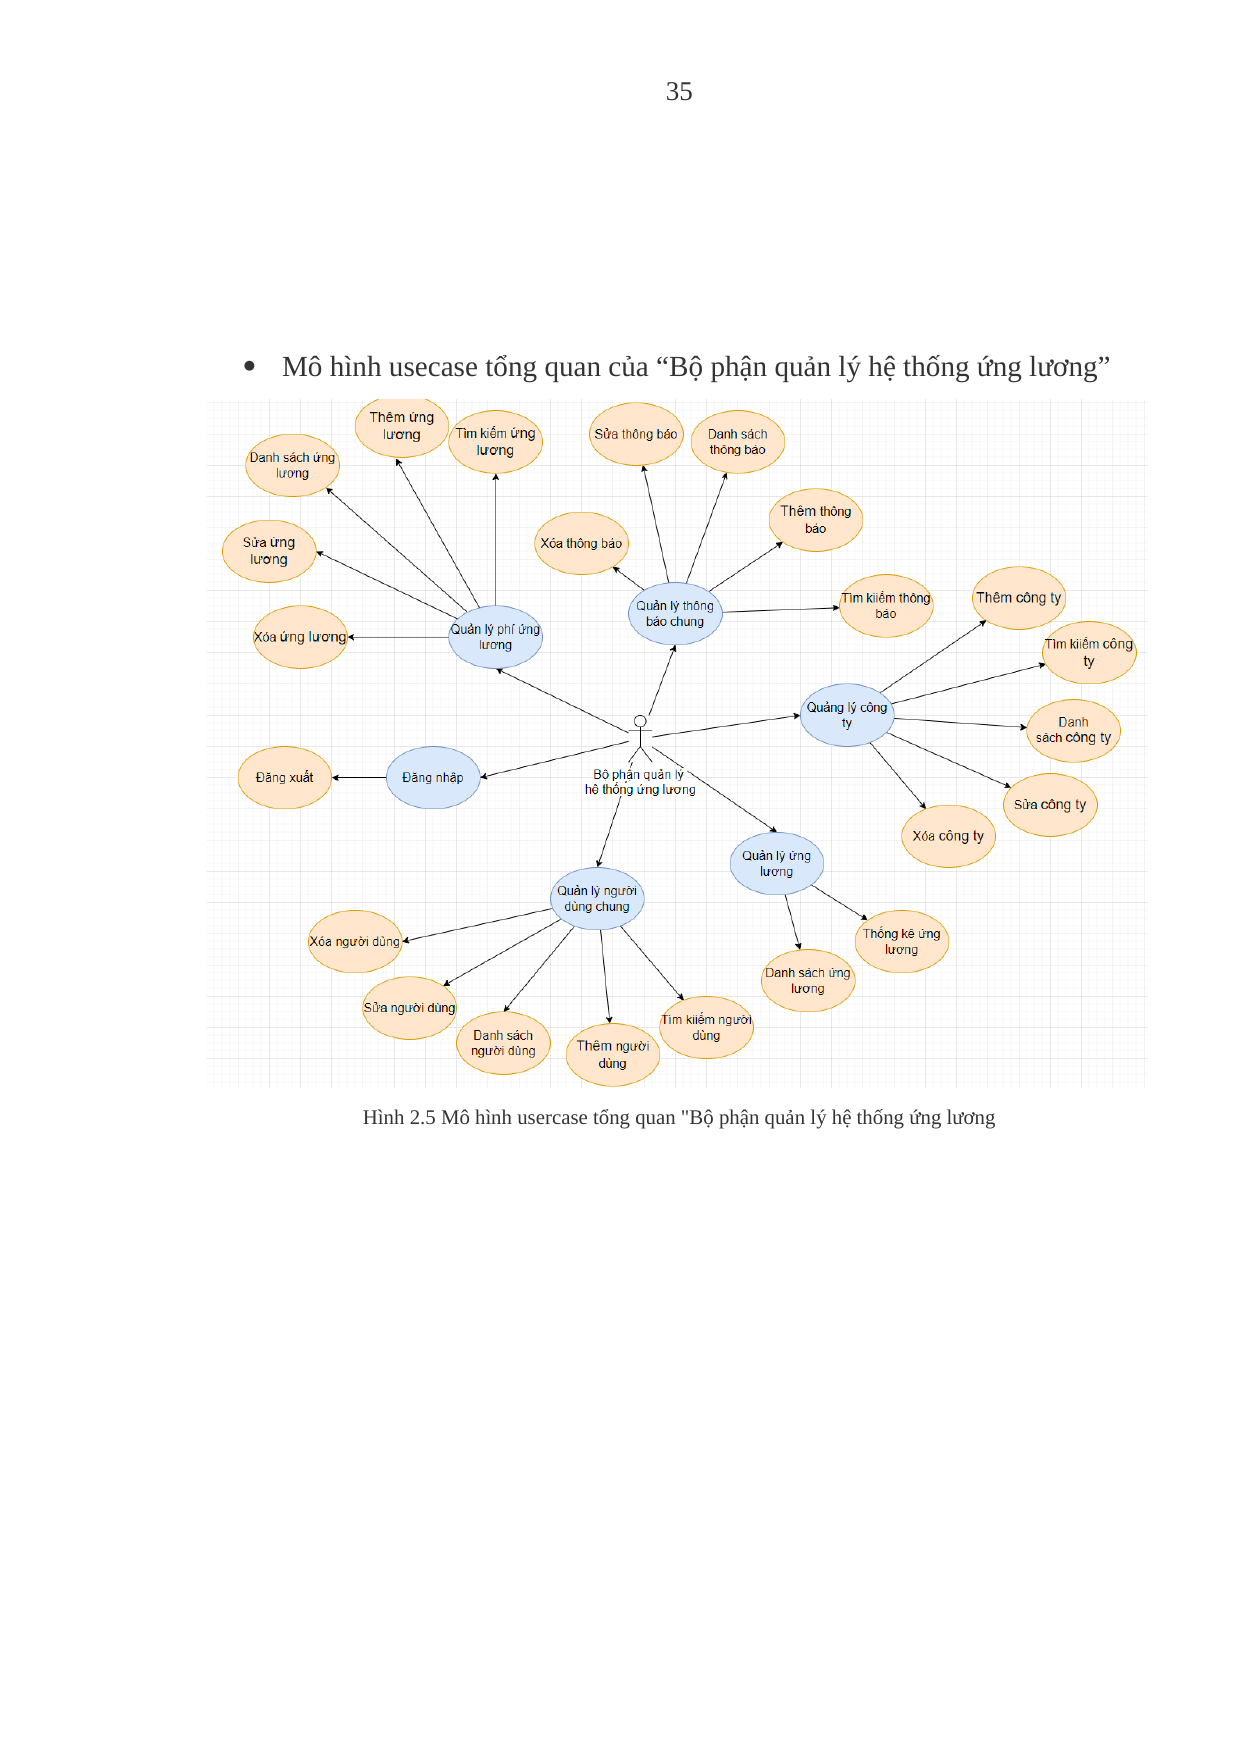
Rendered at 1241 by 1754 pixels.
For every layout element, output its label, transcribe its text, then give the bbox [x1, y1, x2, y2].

picture [206, 399, 1148, 1090]
list Mô hình usecase tổng quan của “Bộ phận quản lý hệ thống ứng lương” [244, 349, 1152, 383]
